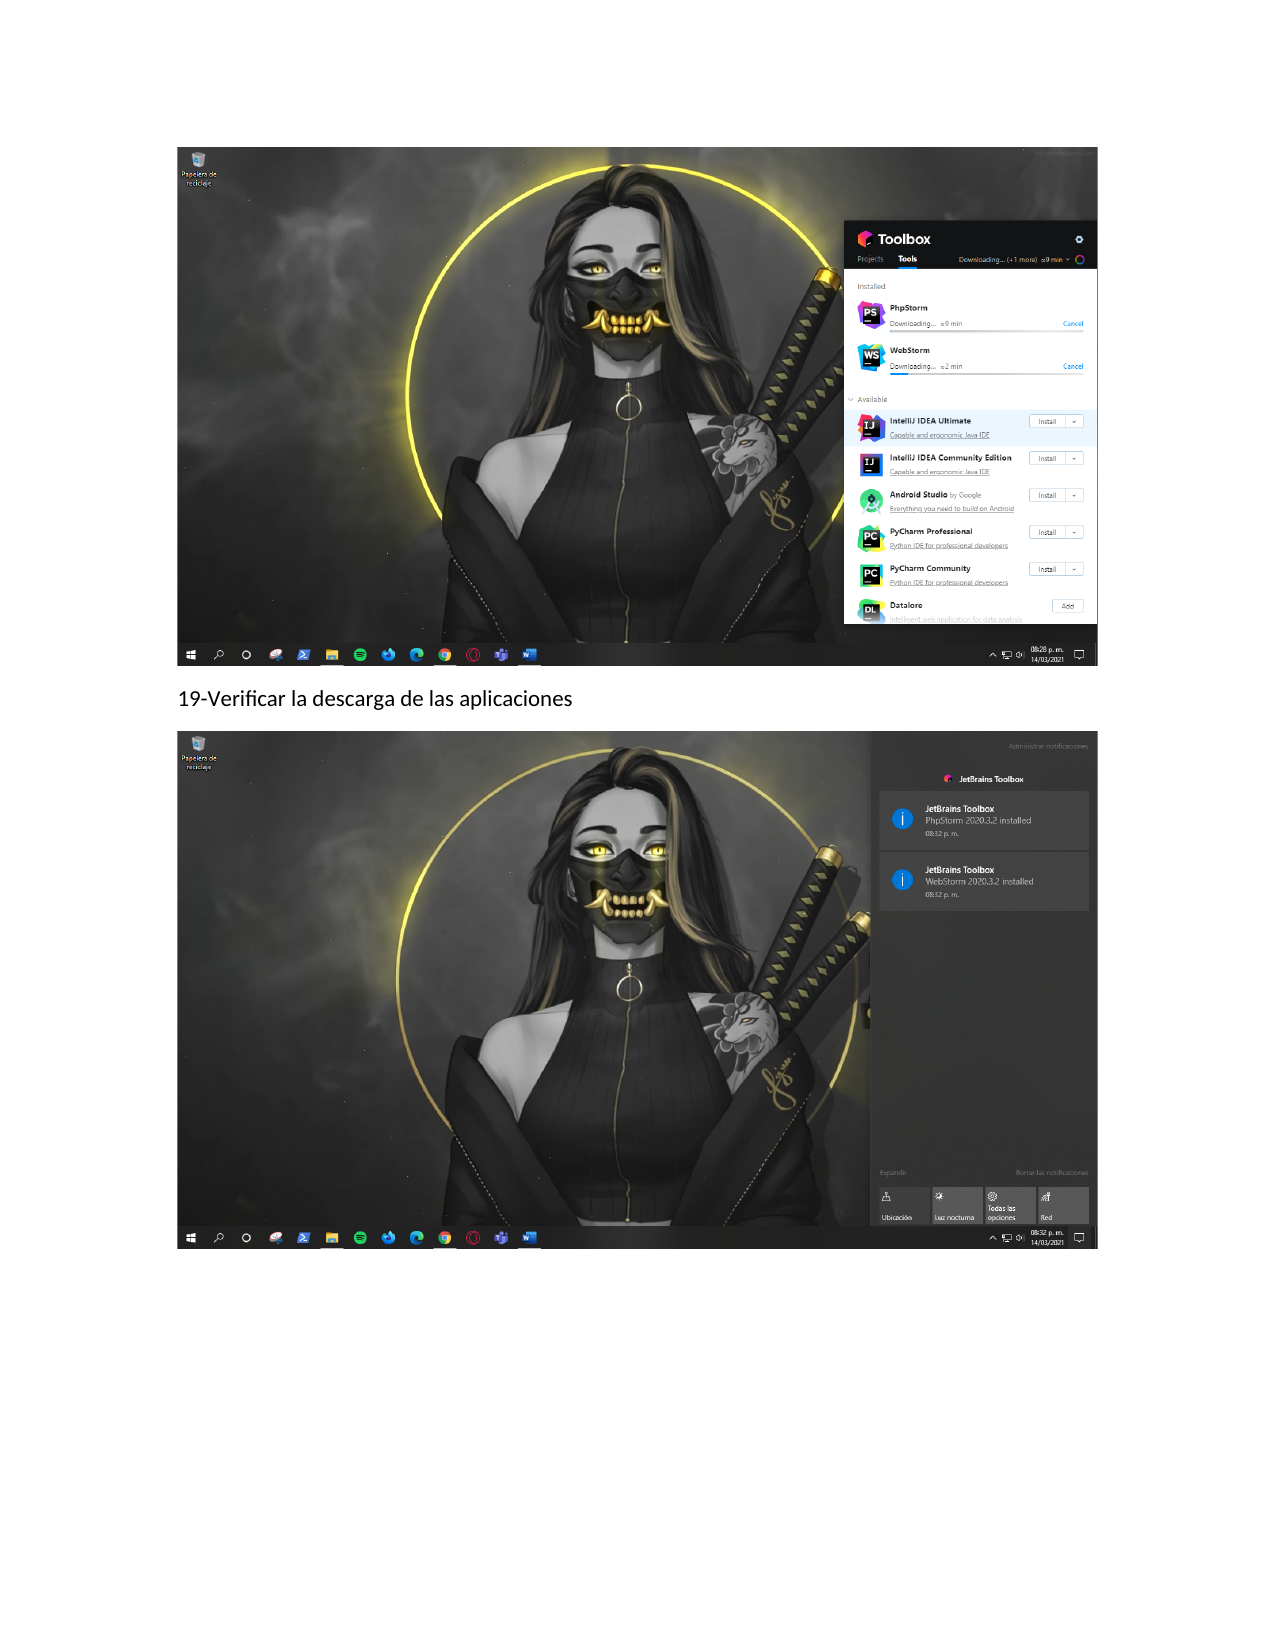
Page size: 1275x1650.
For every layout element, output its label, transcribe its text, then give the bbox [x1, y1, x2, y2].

picture [177, 731, 1098, 1249]
picture [177, 147, 1098, 666]
text 19-Verificar la descarga de las aplicaciones [177, 684, 1098, 712]
